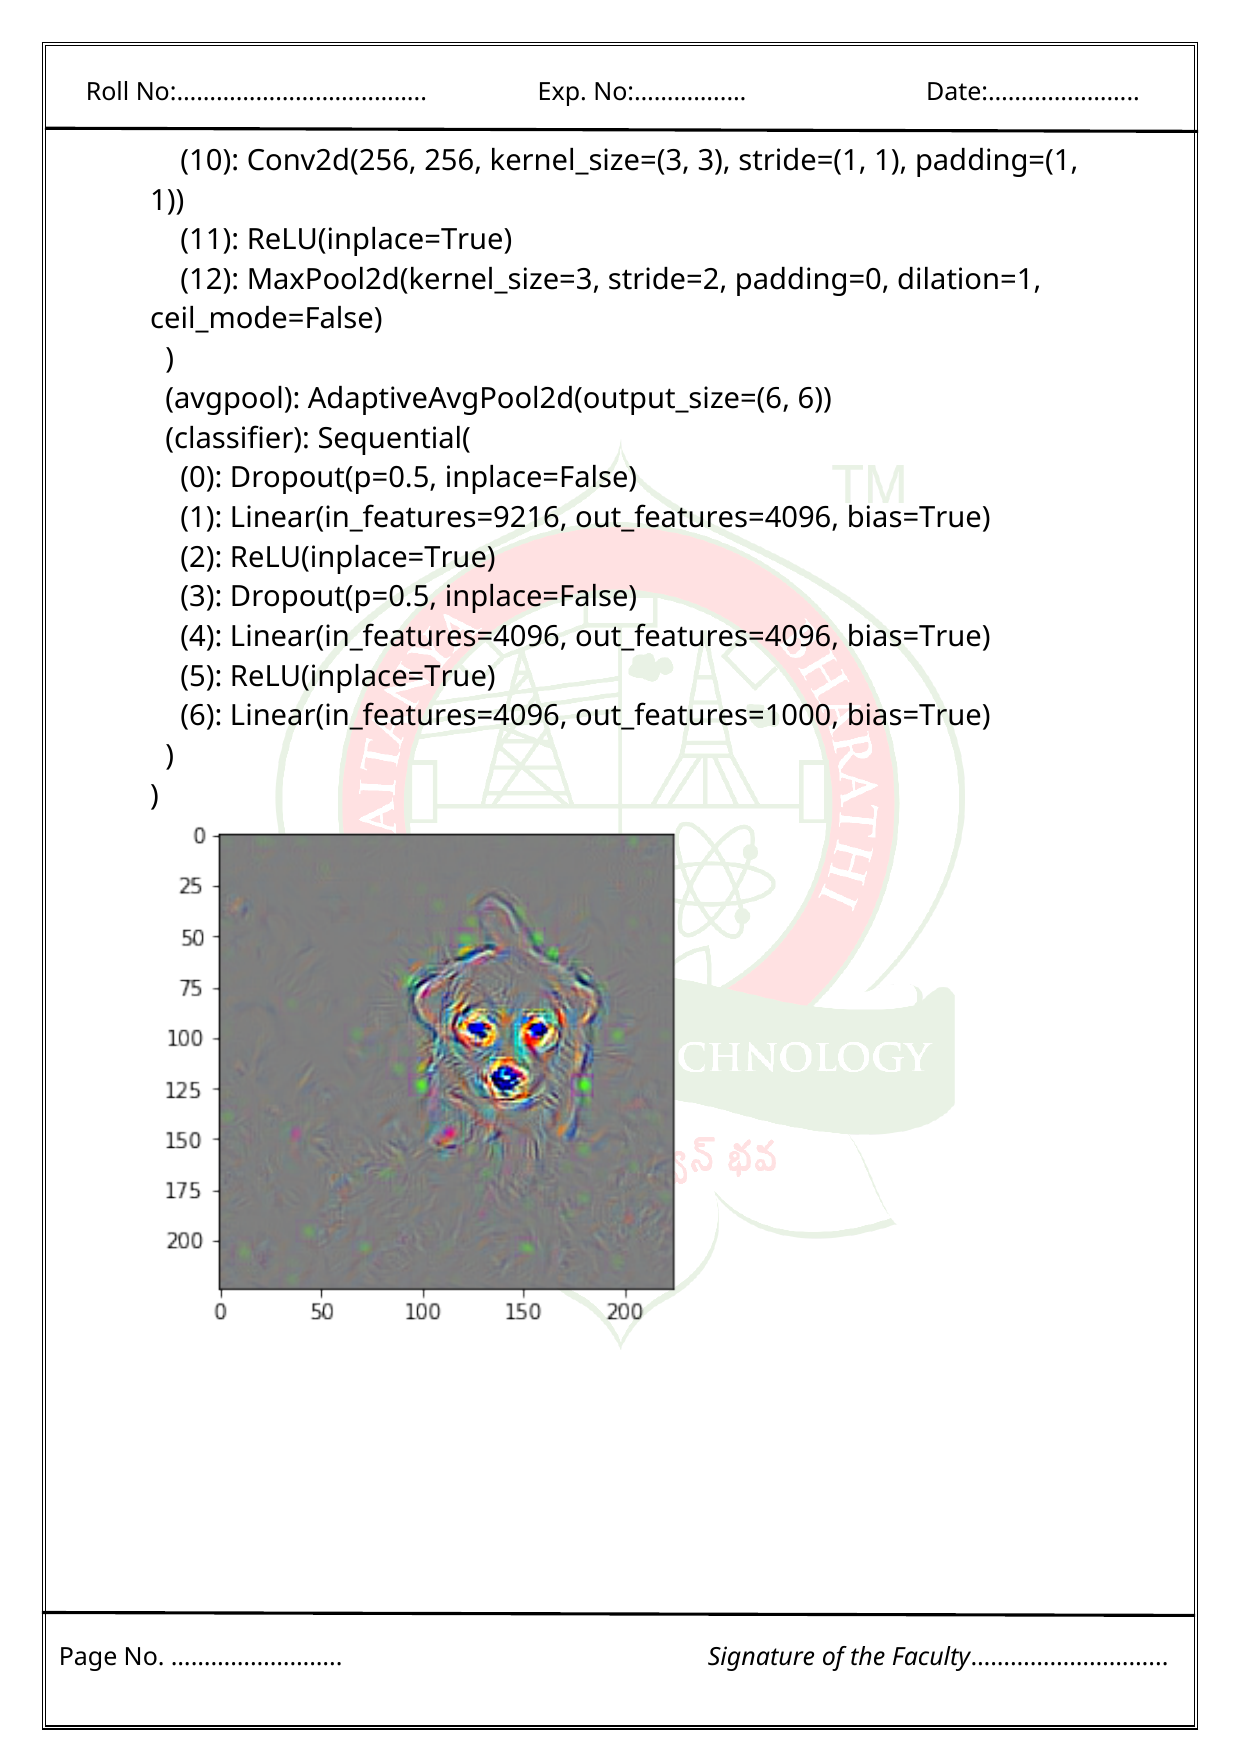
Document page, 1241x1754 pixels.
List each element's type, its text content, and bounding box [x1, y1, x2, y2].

text (12): MaxPool2d(kernel_size=3, stride=2, padding=0, dilation=1, ceil_mode=False) [150, 258, 1090, 337]
text ) [150, 774, 1090, 814]
text (6): Linear(in_features=4096, out_features=1000, bias=True) [150, 695, 1090, 734]
text (5): ReLU(inplace=True) [150, 655, 1090, 695]
text (1): Linear(in_features=9216, out_features=4096, bias=True) [150, 496, 1090, 536]
text (classifier): Sequential( [150, 417, 1090, 457]
text (10): Conv2d(256, 256, kernel_size=(3, 3), stride=(1, 1), padding=(1, 1)) [150, 139, 1090, 218]
text (3): Dropout(p=0.5, inplace=False) [150, 576, 1090, 615]
picture [150, 813, 686, 1339]
text ) [150, 734, 1090, 774]
text (4): Linear(in_features=4096, out_features=4096, bias=True) [150, 615, 1090, 655]
text (avgpool): AdaptiveAvgPool2d(output_size=(6, 6)) [150, 377, 1090, 417]
text (2): ReLU(inplace=True) [150, 536, 1090, 576]
text (11): ReLU(inplace=True) [150, 218, 1090, 258]
text (0): Dropout(p=0.5, inplace=False) [150, 457, 1090, 496]
text ) [150, 337, 1090, 377]
